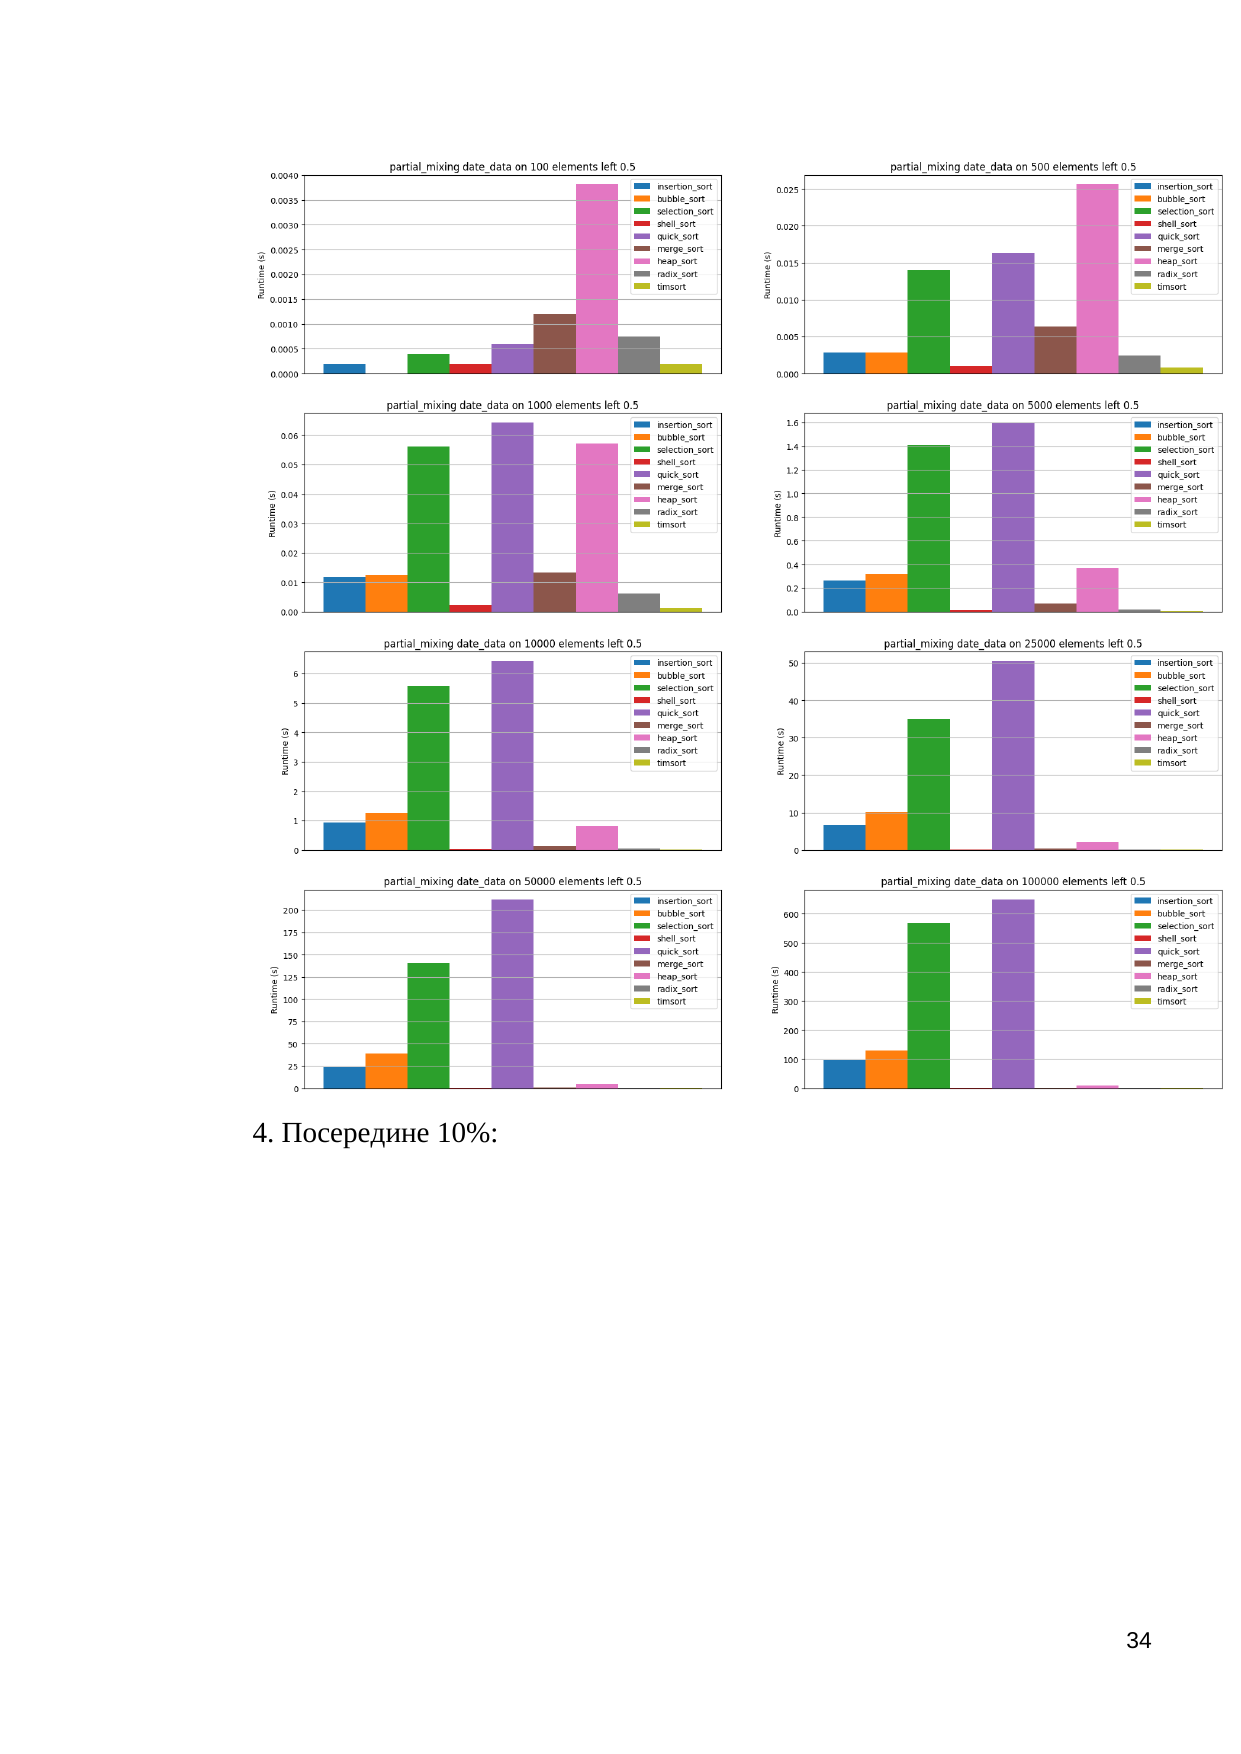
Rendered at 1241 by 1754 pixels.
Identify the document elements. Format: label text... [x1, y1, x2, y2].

picture [252, 156, 1227, 1099]
